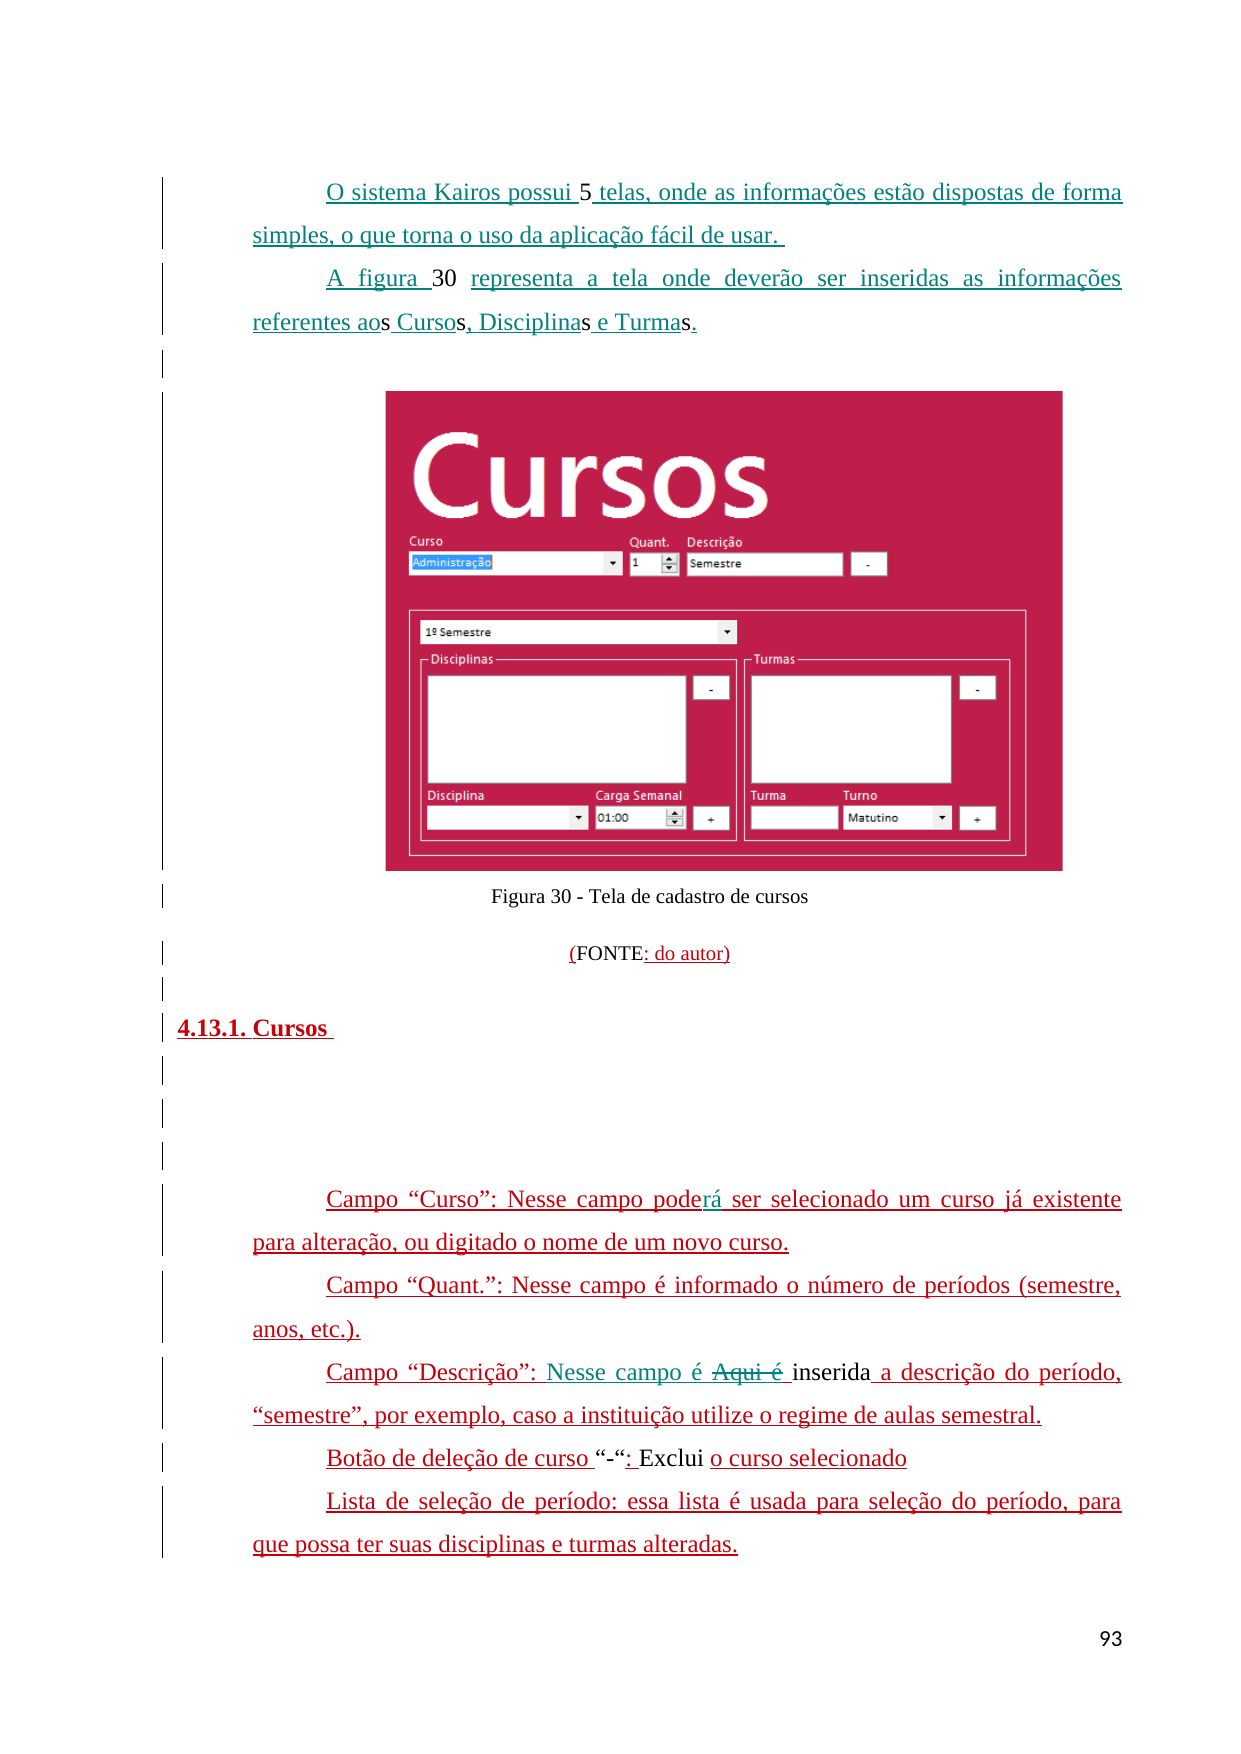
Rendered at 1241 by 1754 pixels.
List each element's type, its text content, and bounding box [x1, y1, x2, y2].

text FONTE [177, 941, 1122, 965]
text Figura 30 - Tela de cadastro de cursos [177, 884, 1122, 908]
text inserida [252, 1357, 1122, 1429]
picture [385, 391, 1063, 871]
text 5 [252, 177, 1122, 249]
text “-“Exclui [252, 1443, 1122, 1472]
text 30 ssss [252, 263, 1122, 335]
